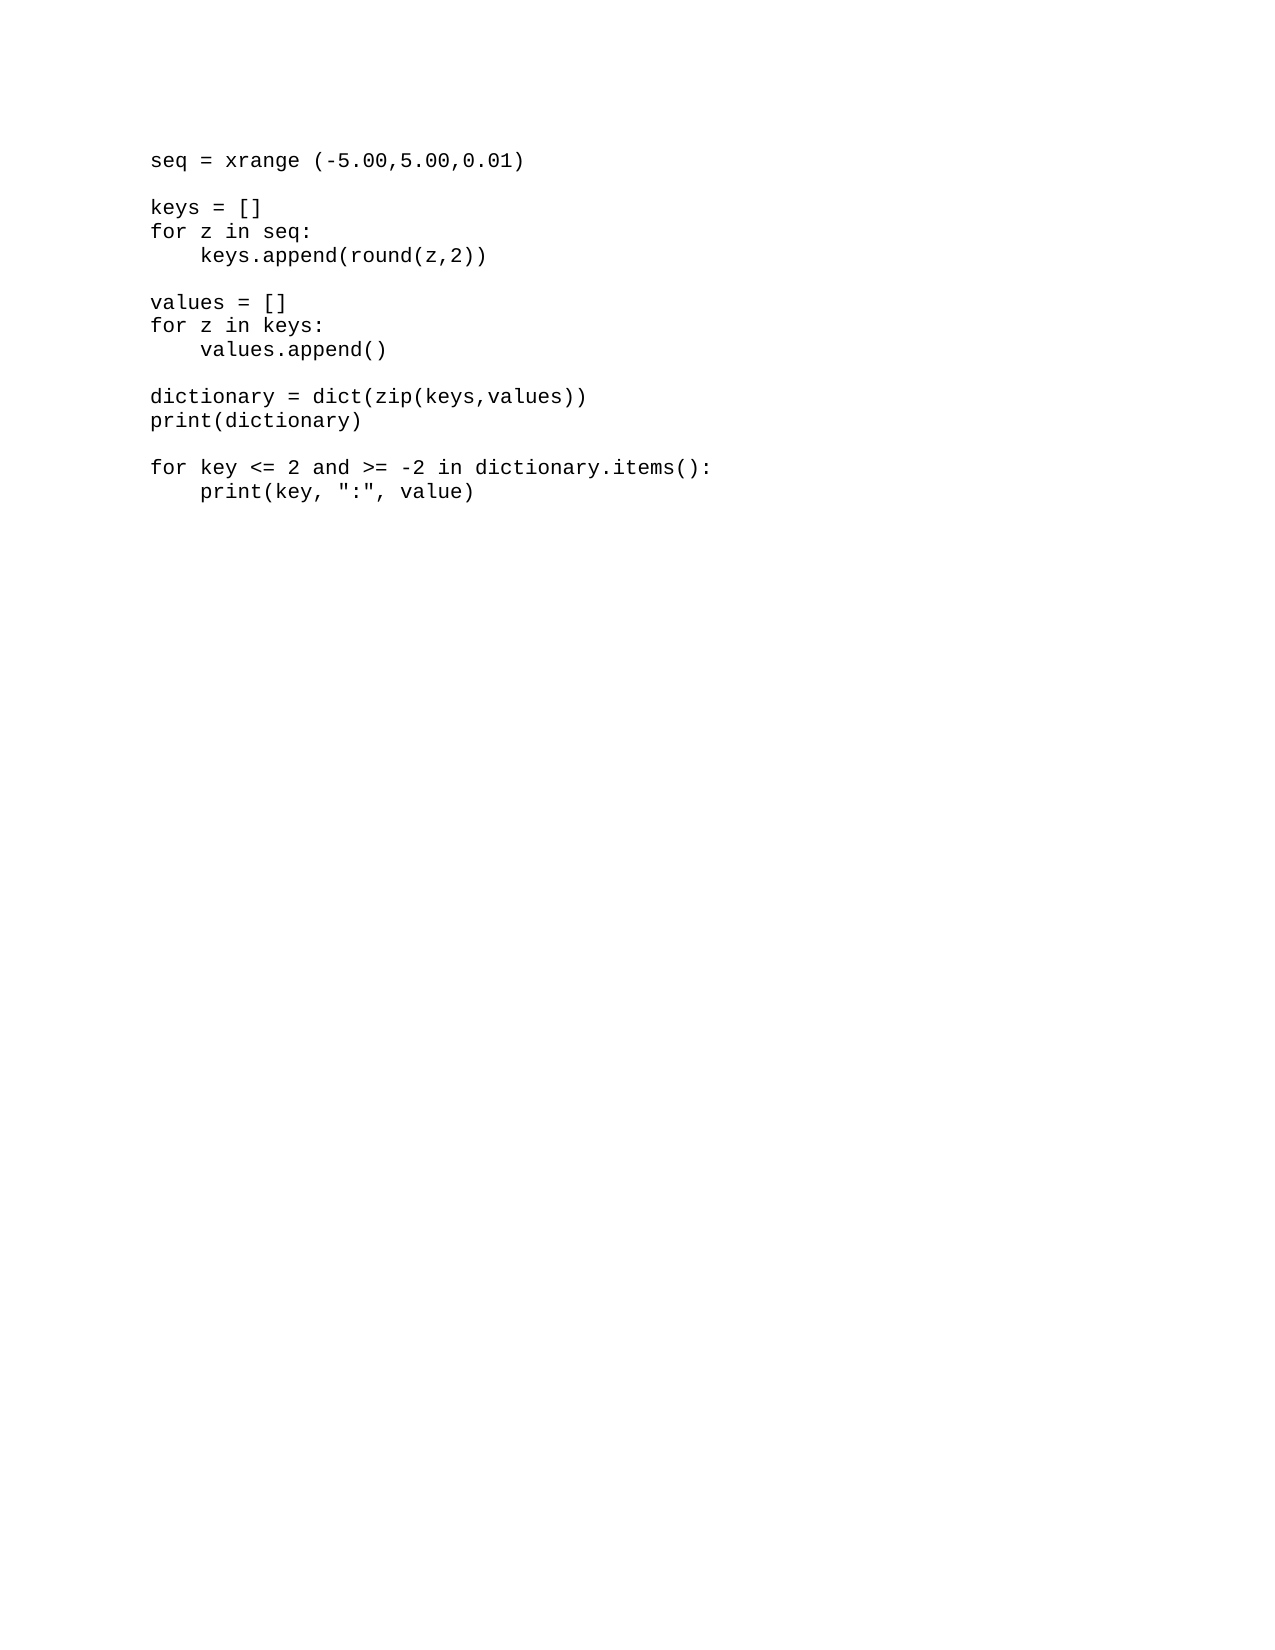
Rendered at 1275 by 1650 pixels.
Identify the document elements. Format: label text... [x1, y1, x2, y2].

text values.append() [150, 339, 1125, 363]
text print(dictionary) [150, 410, 1125, 434]
text keys.append(round(z,2)) [150, 244, 1125, 268]
text for key <= 2 and >= -2 in dictionary.items(): [150, 457, 1125, 481]
text for z in seq: [150, 221, 1125, 244]
text keys = [] [150, 197, 1125, 221]
text for z in keys: [150, 316, 1125, 339]
text values = [] [150, 292, 1125, 316]
text dictionary = dict(zip(keys,values)) [150, 386, 1125, 410]
text print(key, ":", value) [150, 481, 1125, 505]
text seq = xrange (-5.00,5.00,0.01) [150, 150, 1125, 174]
